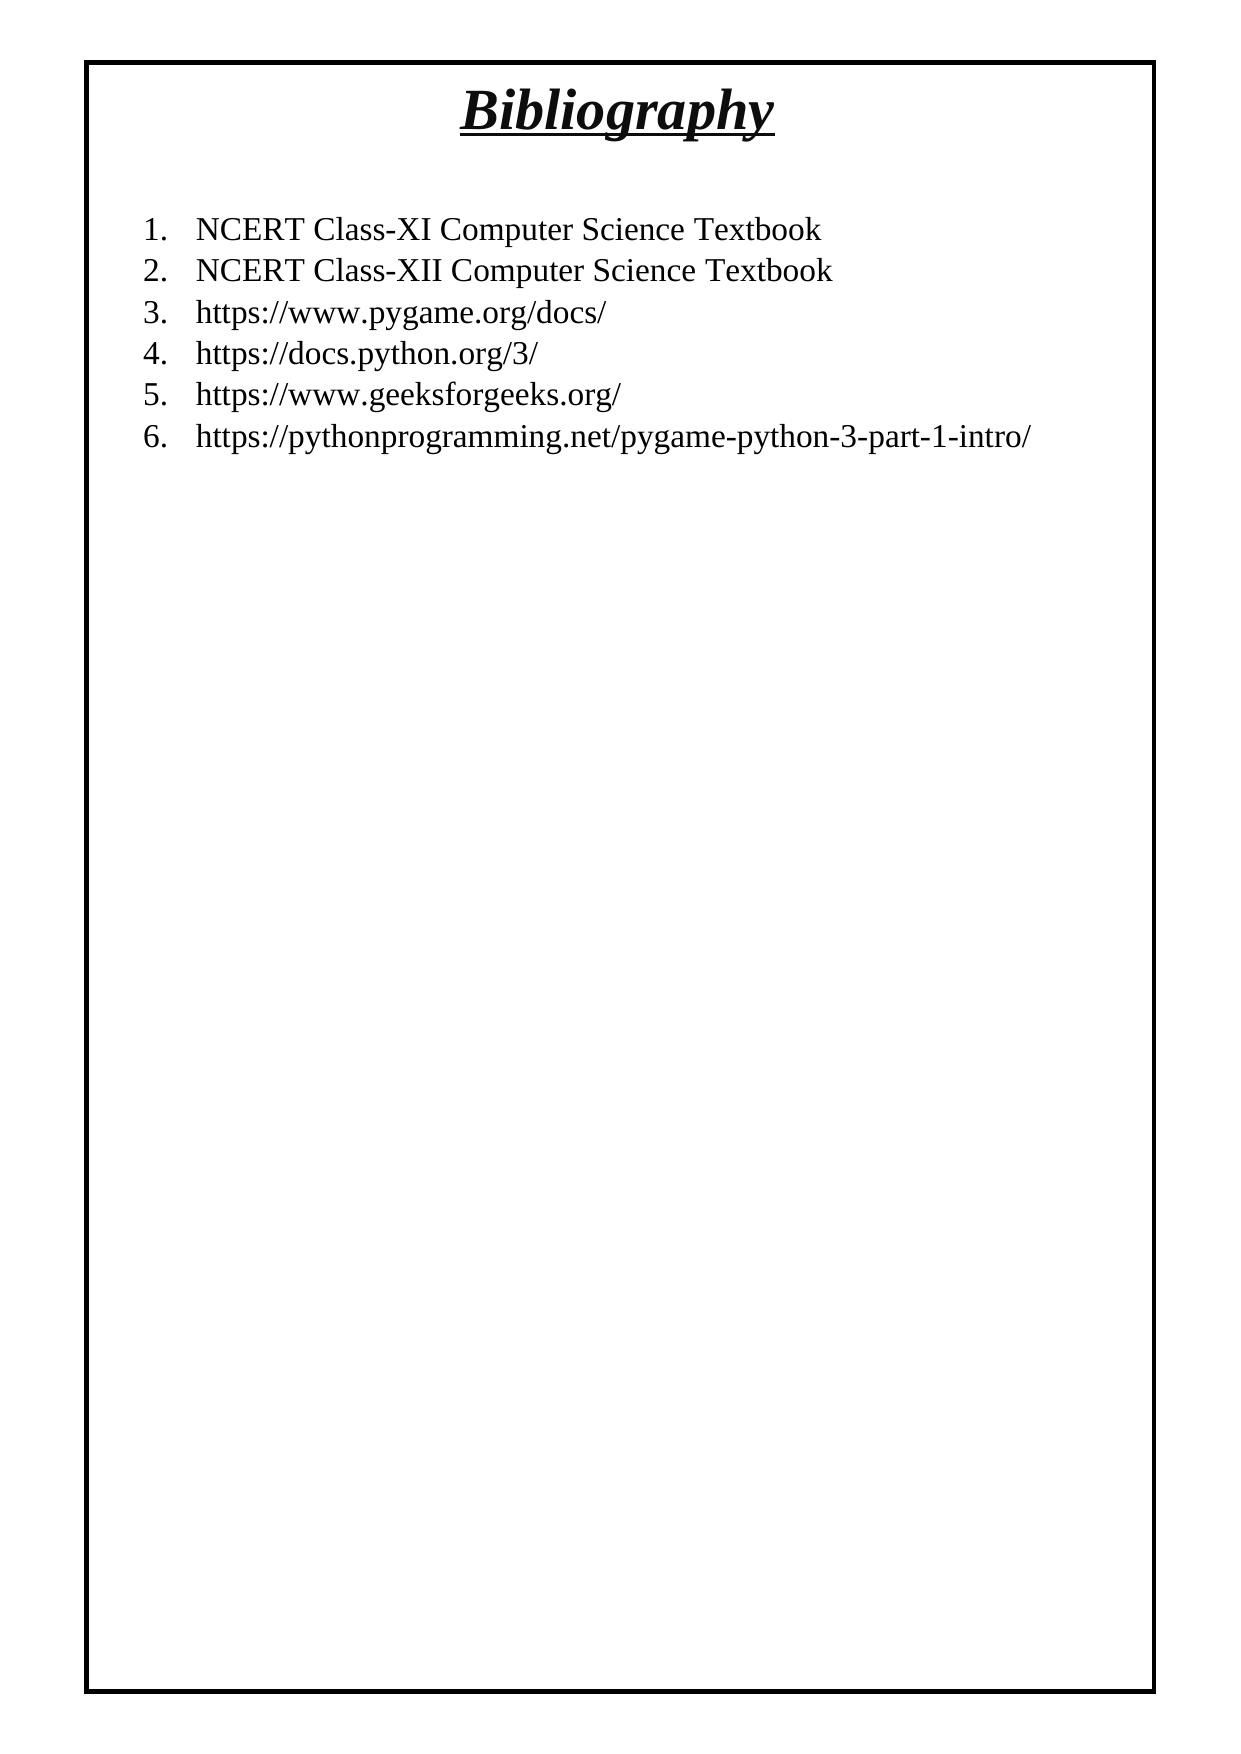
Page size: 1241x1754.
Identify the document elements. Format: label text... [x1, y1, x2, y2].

text Bibliography [99, 75, 1141, 142]
list https://www.geeksforgeeks.org/ [143, 374, 1141, 413]
list https://pythonprogramming.net/pygame-python-3-part-1-intro/ [143, 416, 1141, 454]
list NCERT Class-XI Computer Science Textbook [143, 209, 1141, 247]
list https://docs.python.org/3/ [143, 333, 1141, 372]
list https://www.pygame.org/docs/ [143, 292, 1141, 330]
list NCERT Class-XII Computer Science Textbook [143, 251, 1141, 289]
